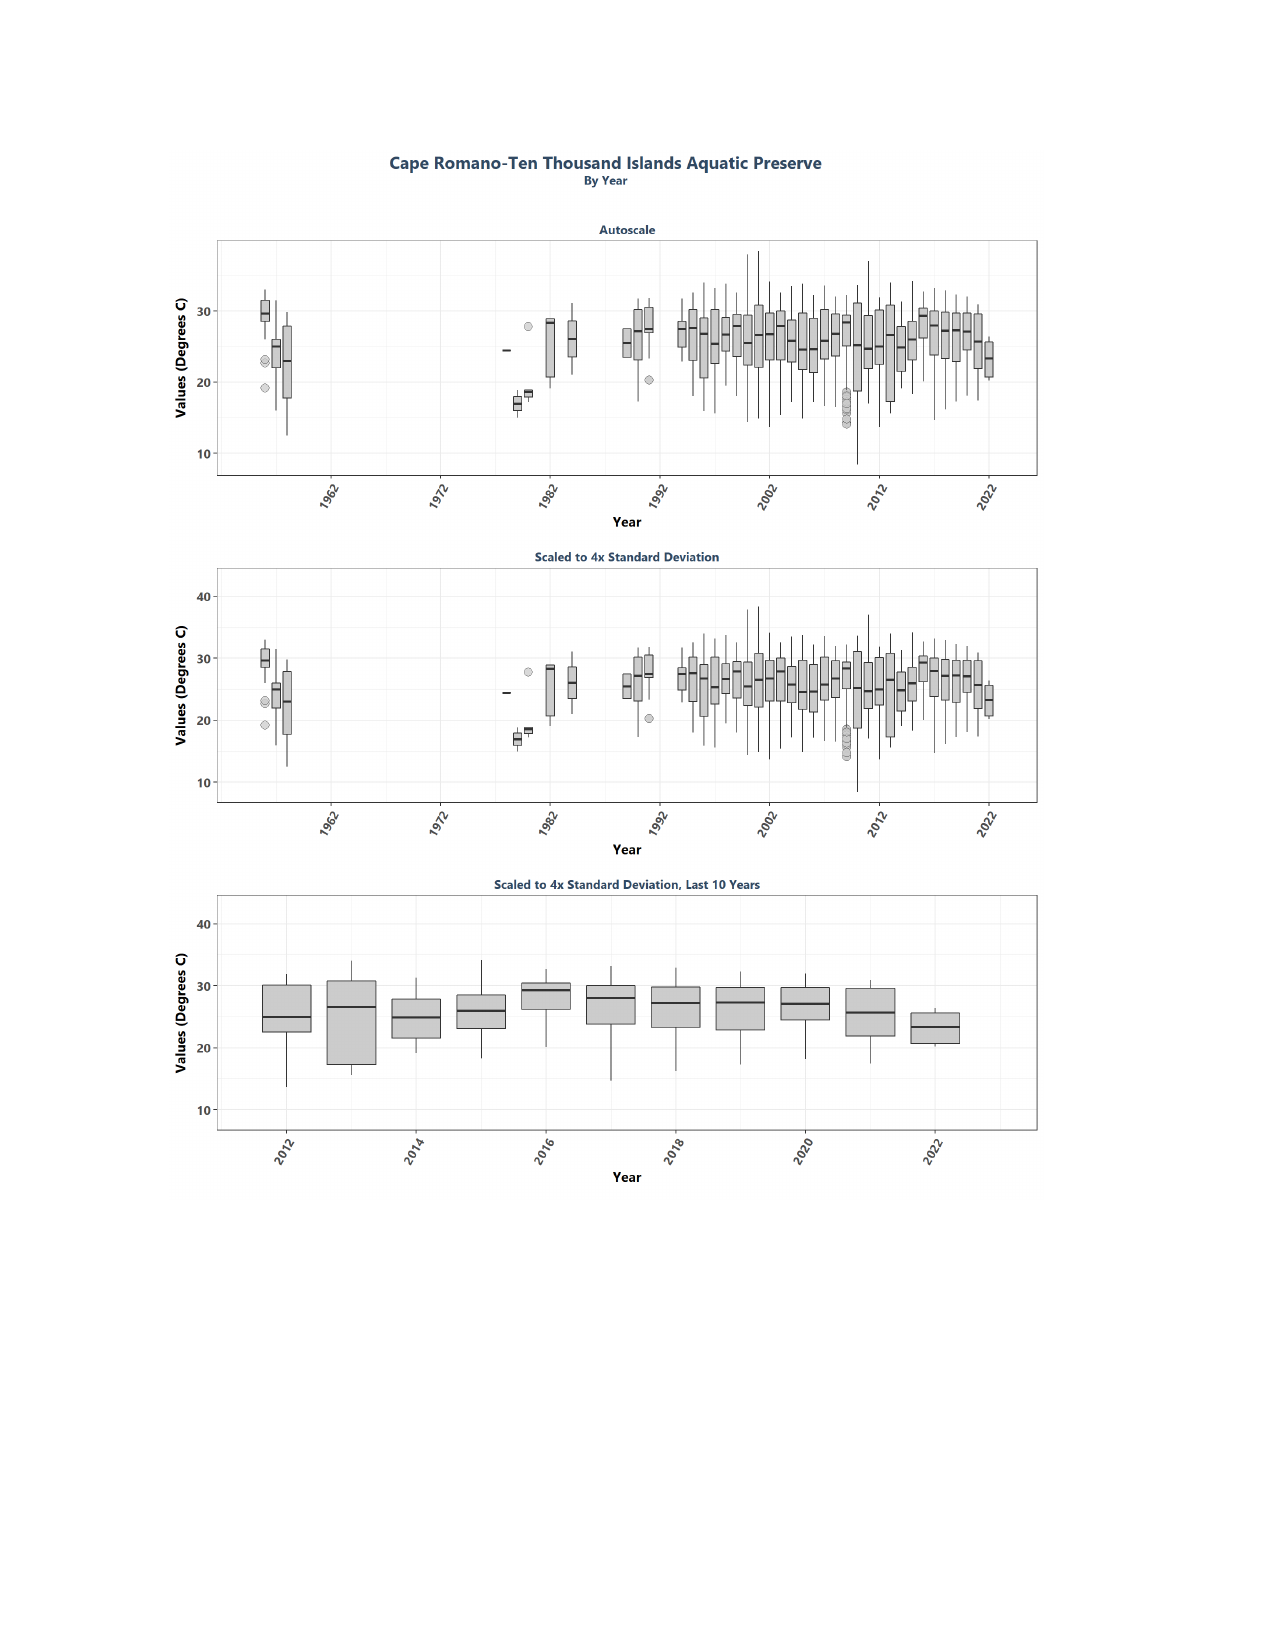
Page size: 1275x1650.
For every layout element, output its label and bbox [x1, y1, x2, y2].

picture [168, 150, 1044, 1200]
